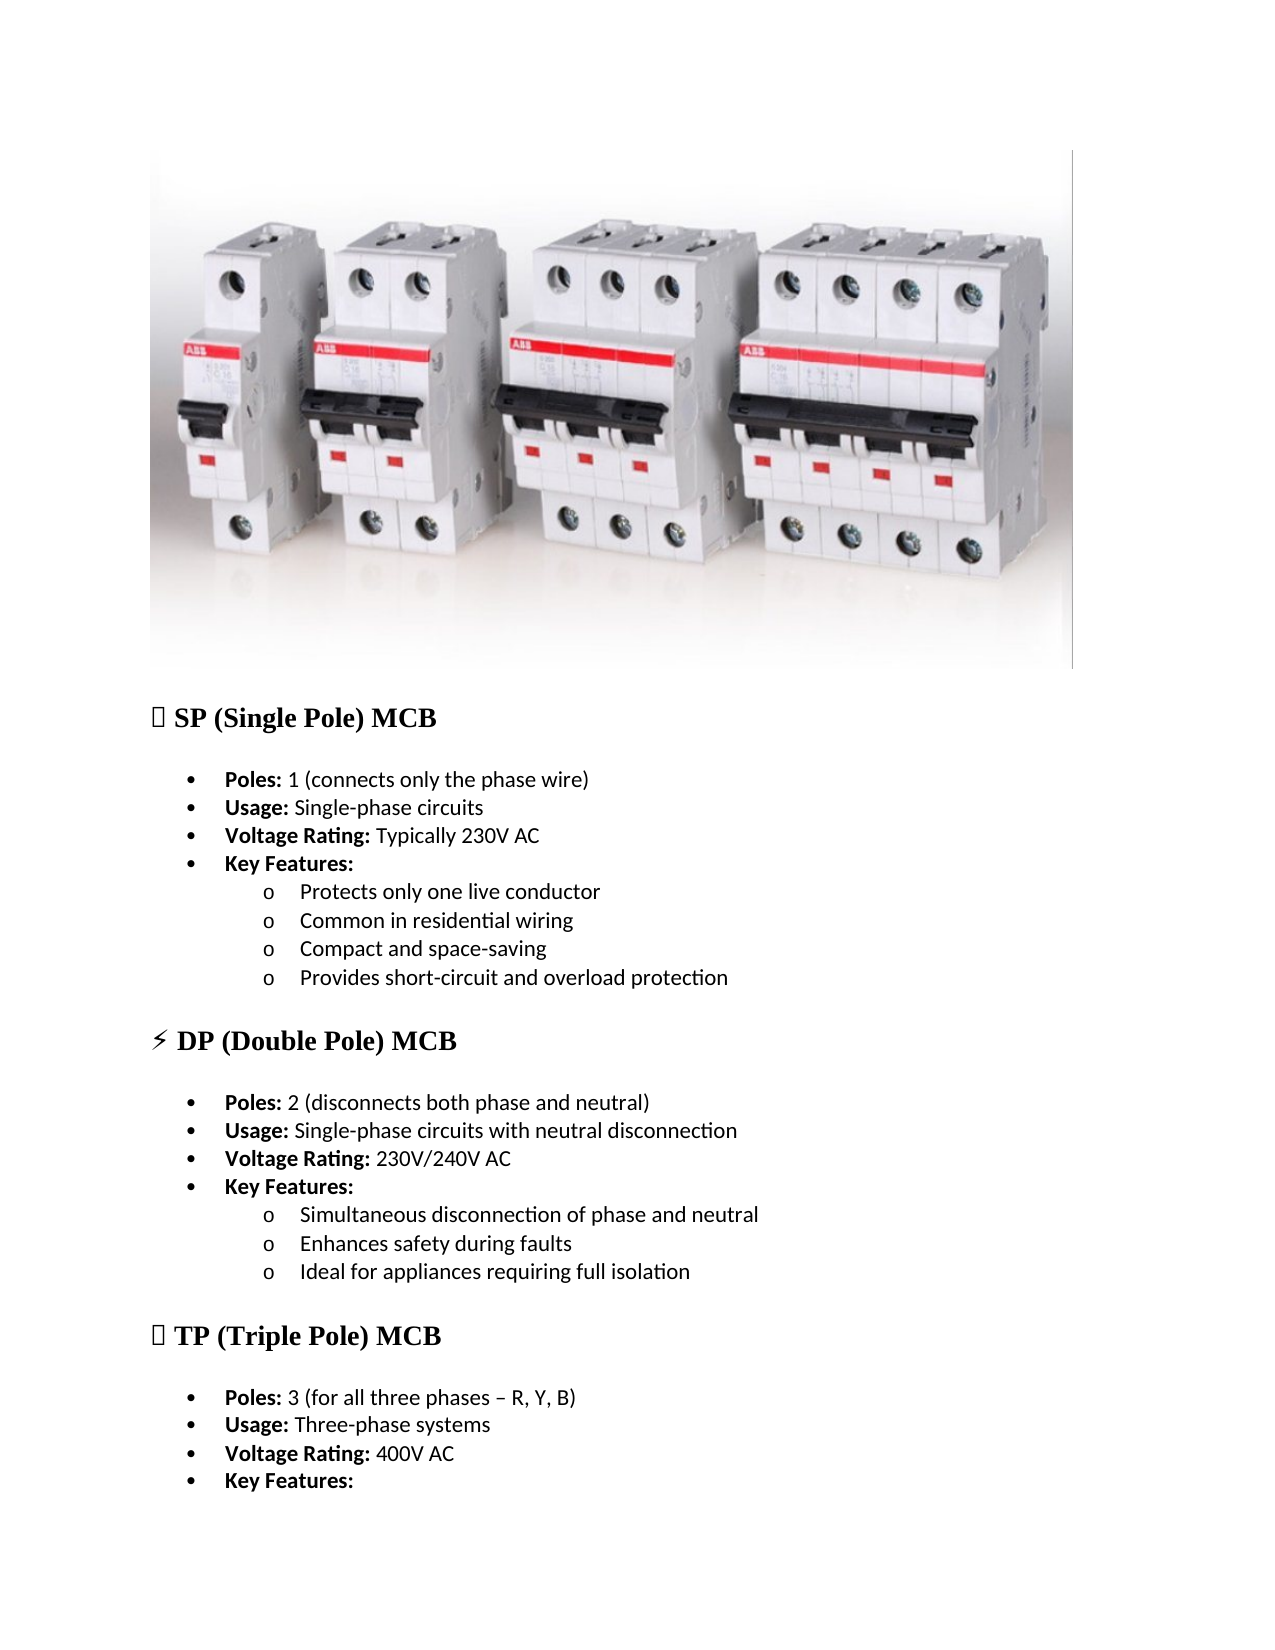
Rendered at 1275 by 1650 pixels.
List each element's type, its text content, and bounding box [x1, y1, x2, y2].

list Protects only one live conductor [262, 877, 1125, 906]
list Key Features: [187, 1172, 1125, 1200]
list Voltage Rating: 400V AC [187, 1439, 1125, 1467]
list Provides short-circuit and overload protection [262, 963, 1125, 992]
list Usage: Three-phase systems [187, 1411, 1125, 1439]
list Voltage Rating: Typically 230V AC [187, 821, 1125, 849]
list Usage: Single-phase circuits with neutral disconnection [187, 1116, 1125, 1144]
list Voltage Rating: 230V/240V AC [187, 1144, 1125, 1172]
subtitle 🔋 TP (Triple Pole) MCB [150, 1315, 1125, 1353]
list Enhances safety during faults [262, 1229, 1125, 1257]
list Usage: Single-phase circuits [187, 793, 1125, 821]
list Compact and space-saving [262, 934, 1125, 963]
subtitle 🔌 SP (Single Pole) MCB [150, 698, 1125, 736]
list Poles: 1 (connects only the phase wire) [187, 765, 1125, 793]
list Simultaneous disconnection of phase and neutral [262, 1200, 1125, 1229]
picture [150, 150, 1073, 669]
list Ideal for appliances requiring full isolation [262, 1257, 1125, 1286]
list Key Features: [187, 849, 1125, 877]
list Common in residential wiring [262, 906, 1125, 934]
subtitle ⚡ DP (Double Pole) MCB [150, 1021, 1125, 1059]
list Poles: 2 (disconnects both phase and neutral) [187, 1088, 1125, 1116]
list Key Features: [187, 1467, 1125, 1495]
list Poles: 3 (for all three phases – R, Y, B) [187, 1383, 1125, 1411]
